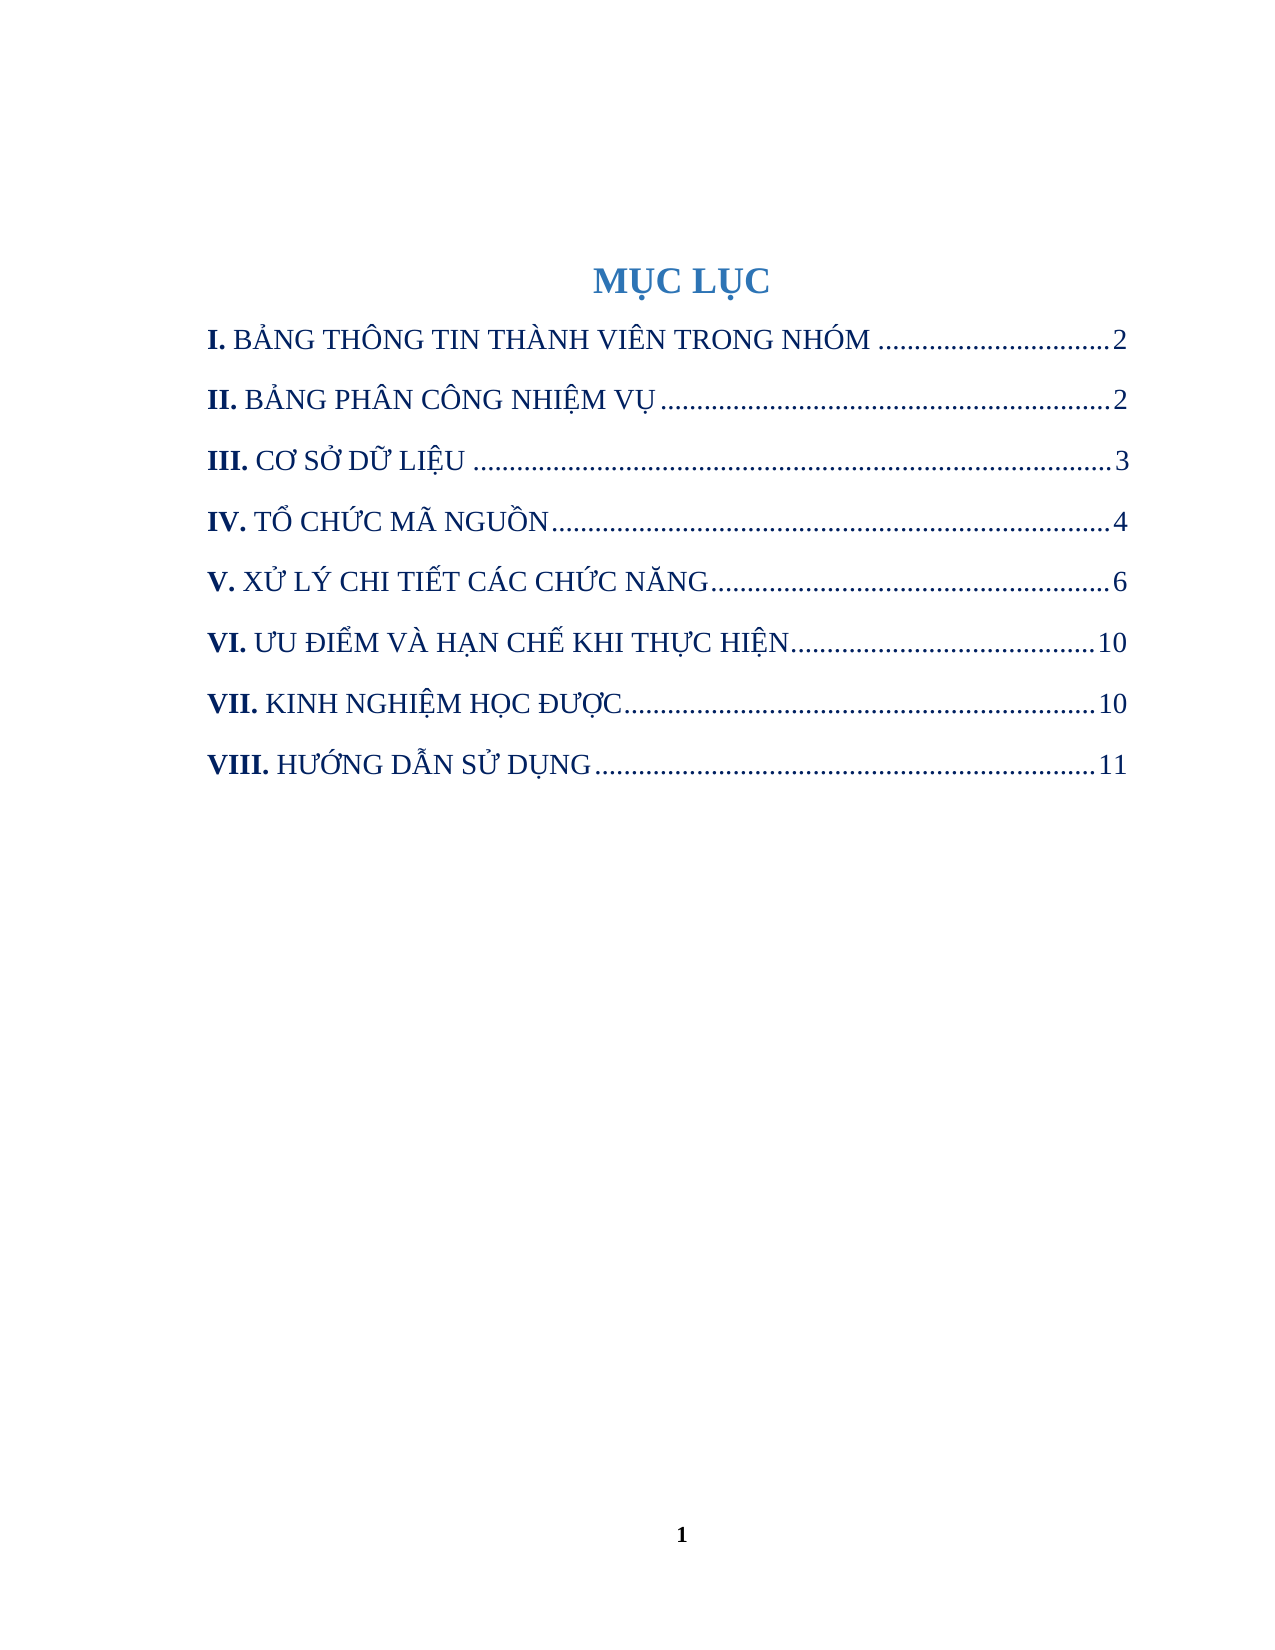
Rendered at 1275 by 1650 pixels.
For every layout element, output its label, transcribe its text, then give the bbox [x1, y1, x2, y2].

text IV. TỔ CHỨC MÃ NGUỒN.............................................................................4 [207, 504, 1188, 537]
text 1 [676, 1521, 1188, 1548]
text MỤC LỤC [593, 258, 1188, 301]
text VII. KINH NGHIỆM HỌC ĐƯỢC.................................................................10 [207, 686, 1188, 719]
text VI. ƯU ĐIỂM VÀ HẠN CHẾ KHI THỰC HIỆN..........................................10 [207, 625, 1188, 659]
text II. BẢNG PHÂN CÔNG NHIỆM VỤ..............................................................2 [207, 382, 1188, 416]
text VIII. HƯỚNG DẪN SỬ DỤNG.....................................................................11 [207, 747, 1188, 780]
text I. BẢNG THÔNG TIN THÀNH VIÊN TRONG NHÓM ................................2 [207, 322, 1188, 356]
text III. CƠ SỞ DỮ LIỆU ........................................................................................3 [207, 443, 1188, 477]
text V. XỬ LÝ CHI TIẾT CÁC CHỨC NĂNG.......................................................6 [207, 564, 1188, 598]
